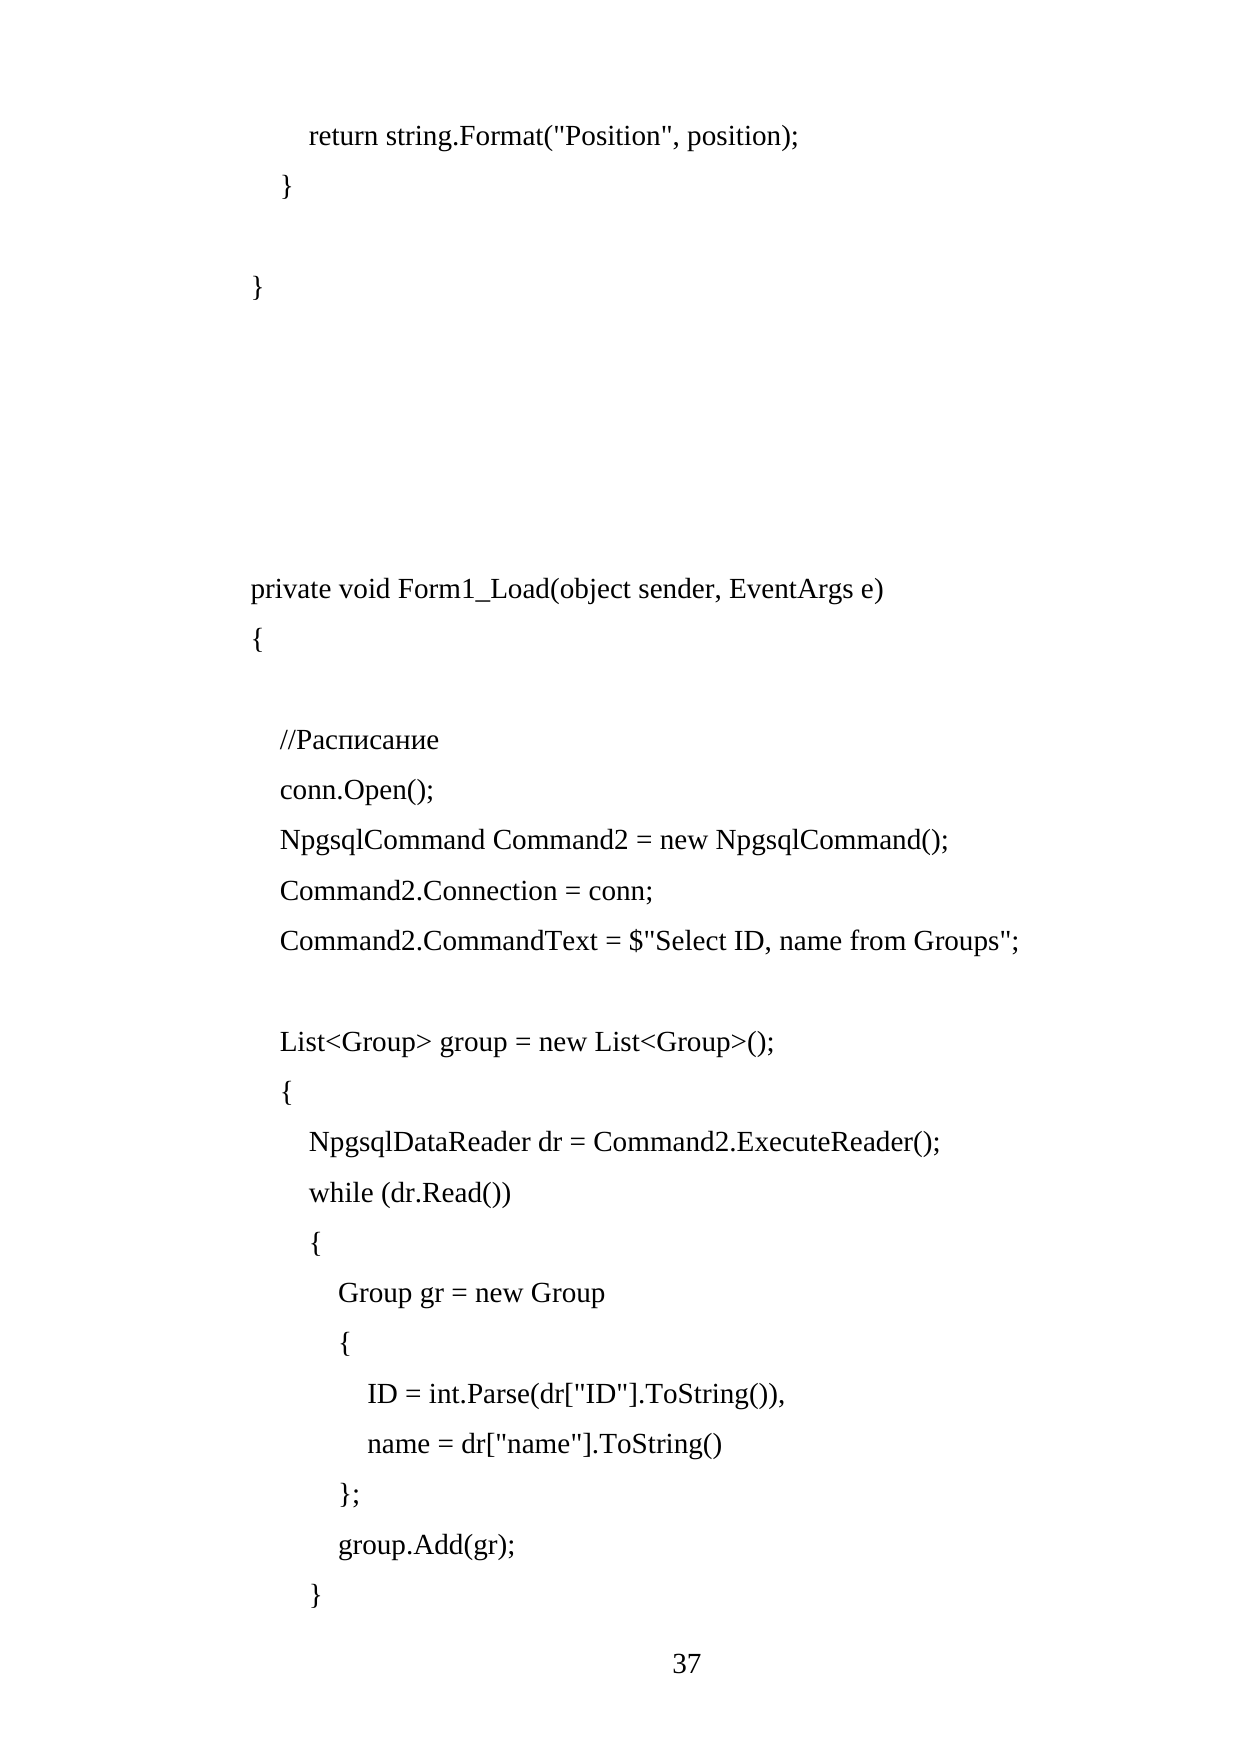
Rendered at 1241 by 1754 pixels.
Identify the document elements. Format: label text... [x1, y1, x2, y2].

text } [118, 168, 1181, 202]
text name = dr["name"].ToString() [118, 1426, 1181, 1460]
text }; [118, 1477, 1181, 1510]
text group.Add(gr); [118, 1527, 1181, 1560]
text NpgsqlCommand Command2 = new NpgsqlCommand(); [118, 822, 1181, 856]
text Group gr = new Group [118, 1275, 1181, 1309]
text NpgsqlDataReader dr = Command2.ExecuteReader(); [118, 1124, 1181, 1158]
text } [118, 269, 1181, 303]
text { [118, 621, 1181, 655]
text //Расписание [118, 722, 1181, 755]
text private void Form1_Load(object sender, EventArgs e) [118, 571, 1181, 604]
text Command2.CommandText = $"Select ID, name from Groups"; [118, 923, 1181, 957]
text while (dr.Read()) [118, 1175, 1181, 1208]
text conn.Open(); [118, 772, 1181, 806]
text } [118, 1577, 1181, 1611]
text Command2.Connection = conn; [118, 873, 1181, 906]
text { [118, 1225, 1181, 1258]
text ID = int.Parse(dr["ID"].ToString()), [118, 1376, 1181, 1409]
text { [118, 1326, 1181, 1359]
text List<Group> group = new List<Group>(); [118, 1024, 1181, 1057]
text return string.Format("Position", position); [118, 118, 1181, 152]
text { [118, 1074, 1181, 1108]
